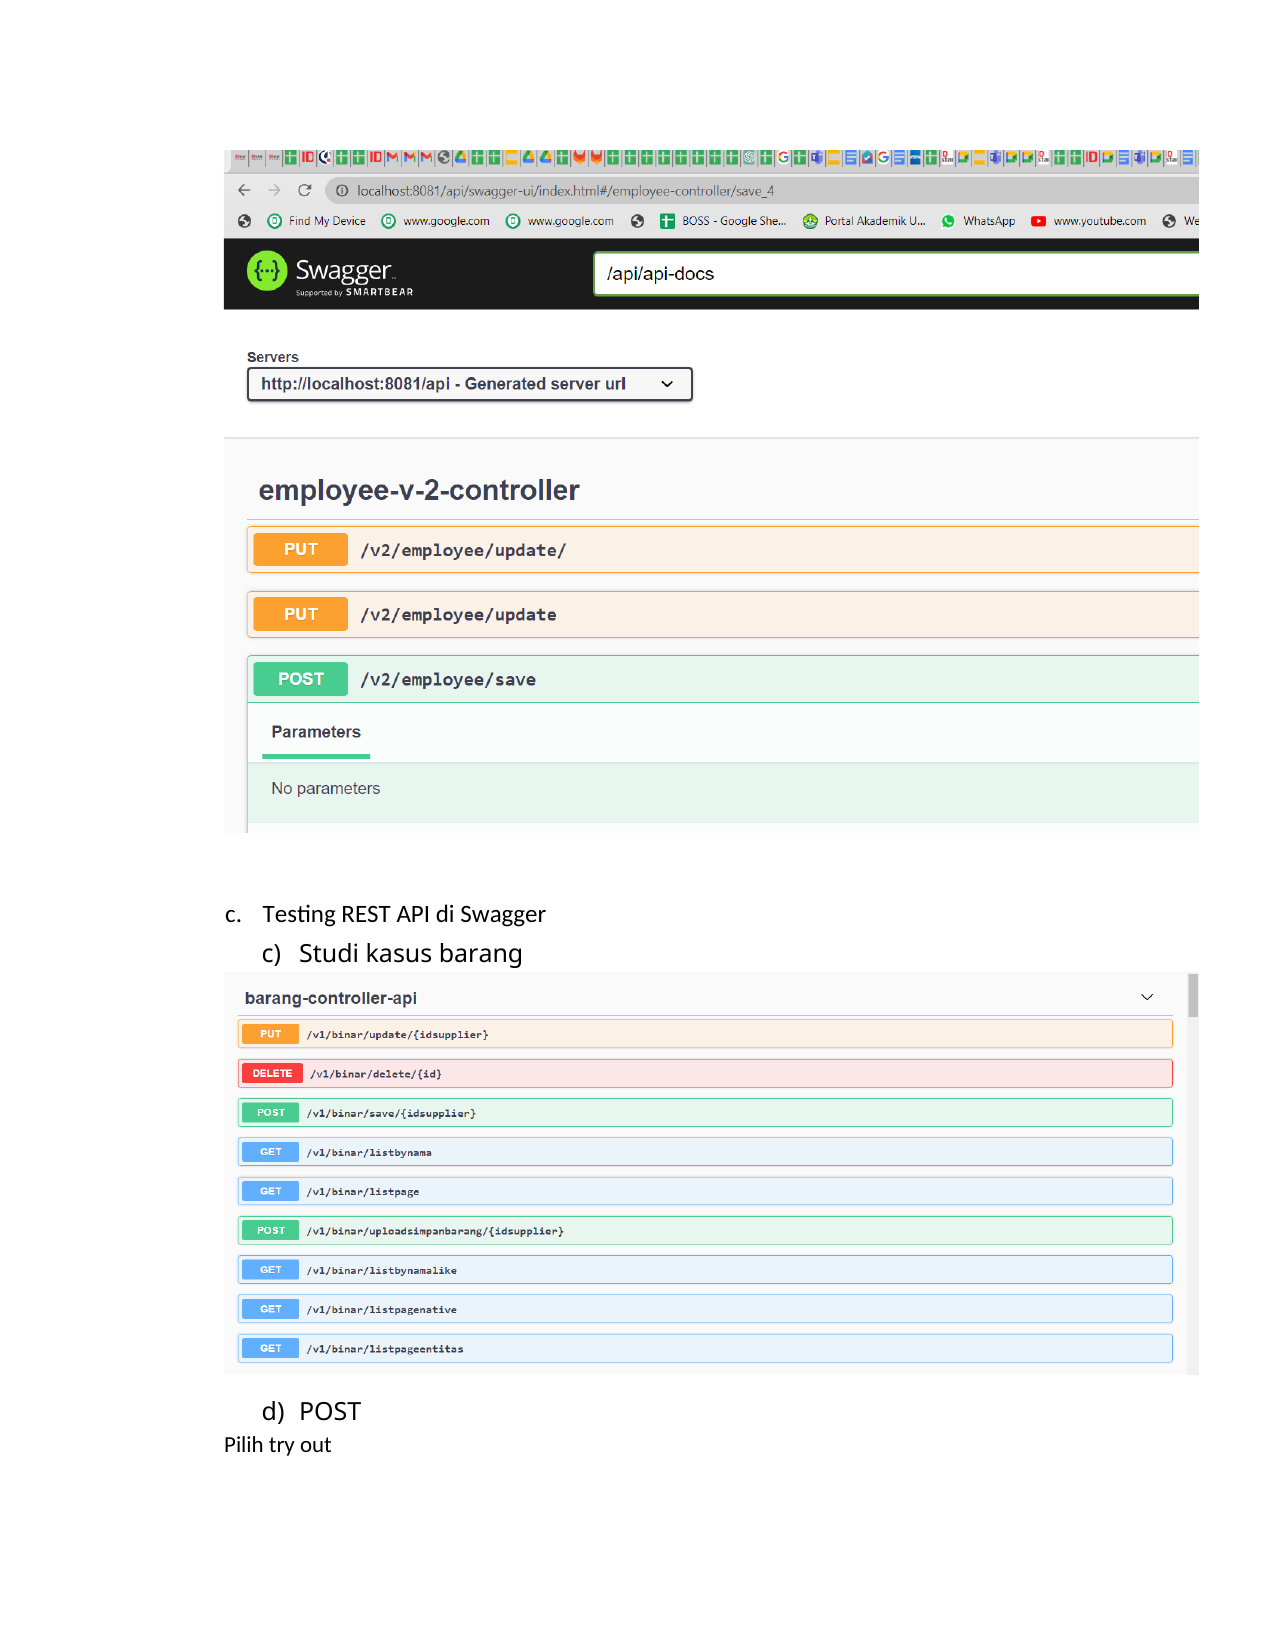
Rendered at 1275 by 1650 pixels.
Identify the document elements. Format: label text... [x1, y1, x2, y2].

subtitle Studi kasus barang [261, 935, 1125, 969]
text Pilih try out [224, 1430, 1125, 1458]
subtitle Testing REST API di Swagger [225, 898, 1125, 929]
picture [223, 150, 1199, 833]
subtitle POST [261, 1394, 1125, 1428]
picture [223, 972, 1199, 1375]
